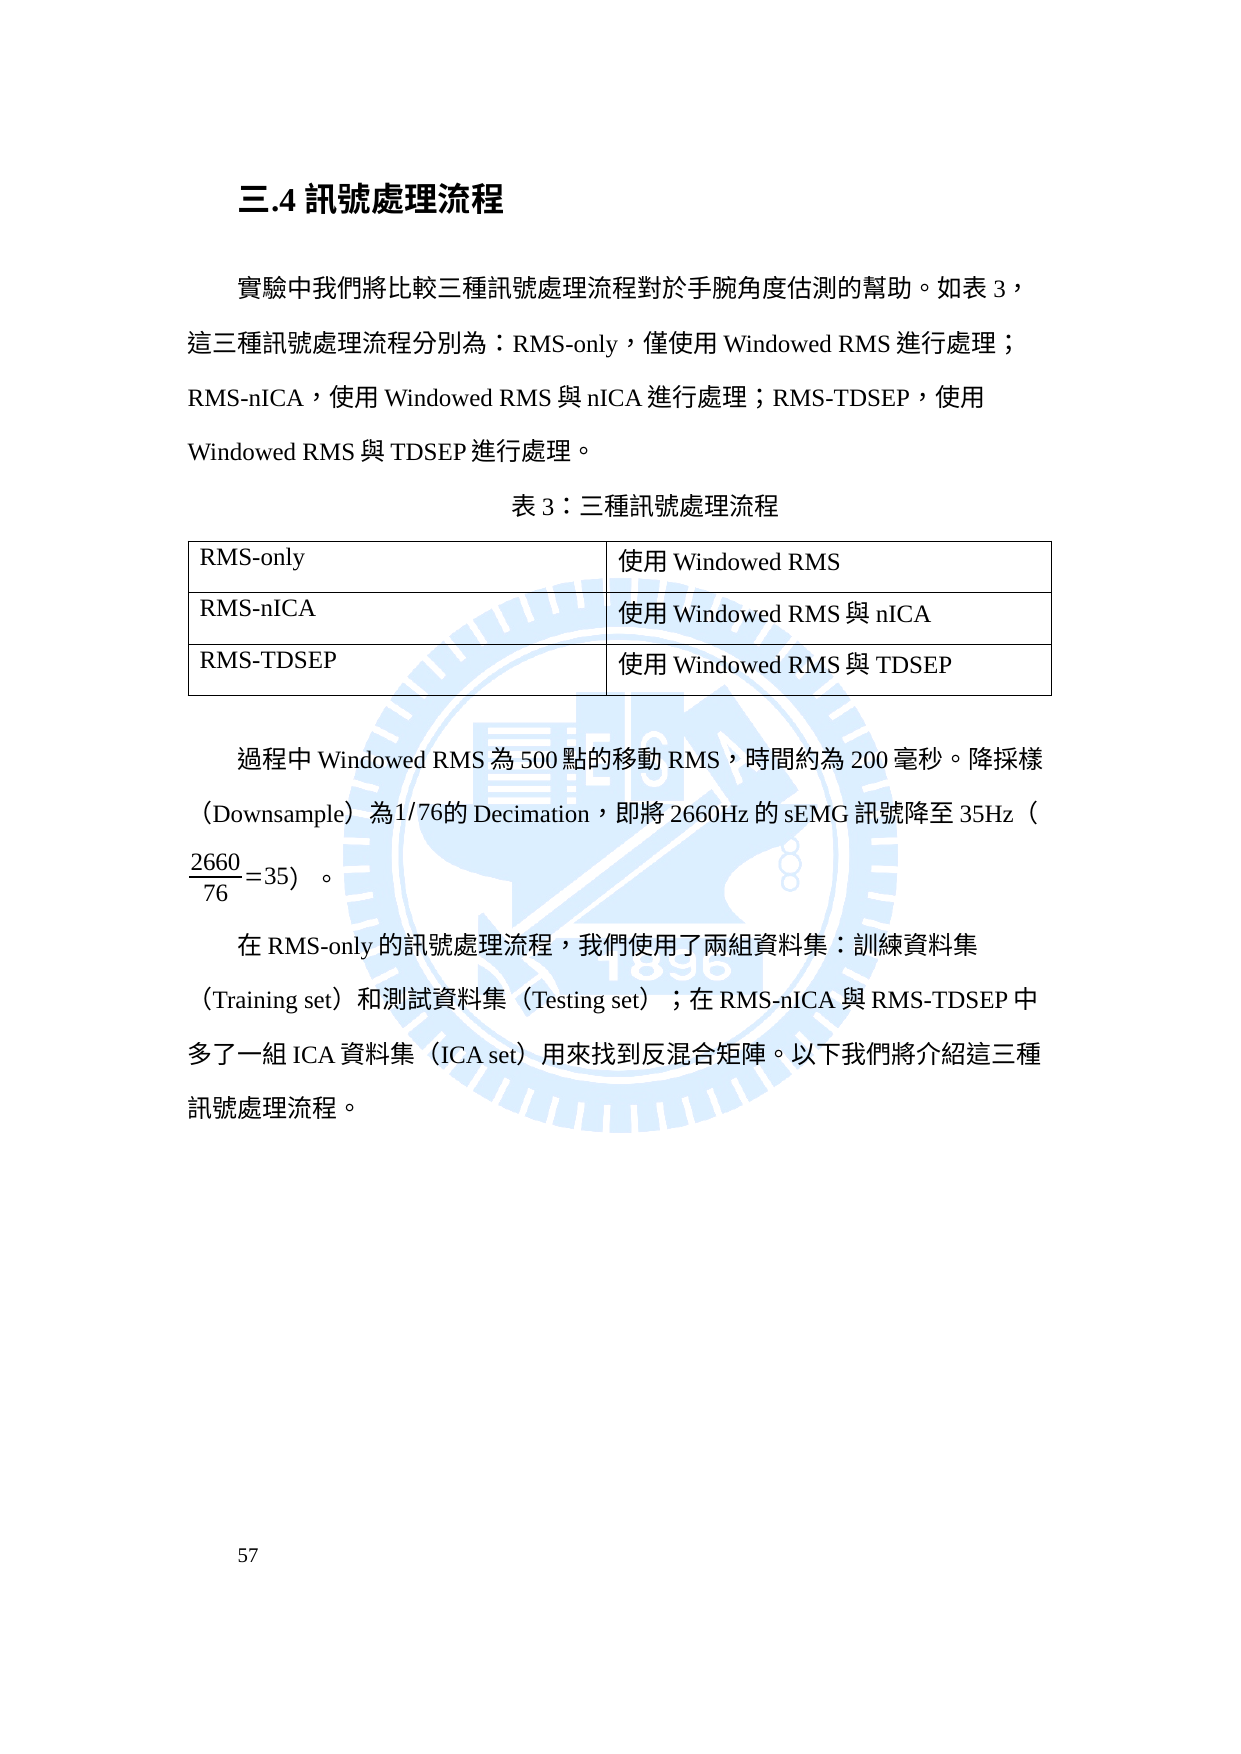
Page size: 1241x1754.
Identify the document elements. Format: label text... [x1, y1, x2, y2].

text 在RMS-only的訊號處理流程，我們使用了兩組資料集：訓練資料集（Training set）和測試資料集（Testing set）；在RMS-nICA與RMS-TDSEP中多了一組ICA資料集（ICA set）用來找到反混合矩陣。以下我們將介紹這三種訊號處理流程。 [187, 925, 1053, 1125]
table_cell RMS-TDSEP [189, 645, 606, 695]
table_cell 使用Windowed RMS與TDSEP [607, 645, 1051, 695]
table_cell 使用Windowed RMS與nICA [607, 593, 1051, 644]
table_header RMS-only [189, 542, 606, 592]
text 實驗中我們將比較三種訊號處理流程對於手腕角度估測的幫助。如表 3，這三種訊號處理流程分別為：RMS-only，僅使用Windowed RMS進行處理；RMS-nICA，使用Windowed RMS與nICA進行處理；RMS-TDSEP，使用Windowed RMS與TDSEP進行處理。 [187, 269, 1053, 468]
text 過程中Windowed RMS為500點的移動RMS，時間約為200毫秒。降採樣（Downsample）為的Decimation，即將2660Hz的sEMG訊號降至35Hz（）。 [187, 739, 1053, 907]
text 表 3：三種訊號處理流程 [187, 486, 1053, 522]
subtitle 訊號處理流程 [187, 172, 1053, 221]
table_header 使用Windowed RMS [607, 542, 1051, 592]
table_cell RMS-nICA [189, 593, 606, 644]
